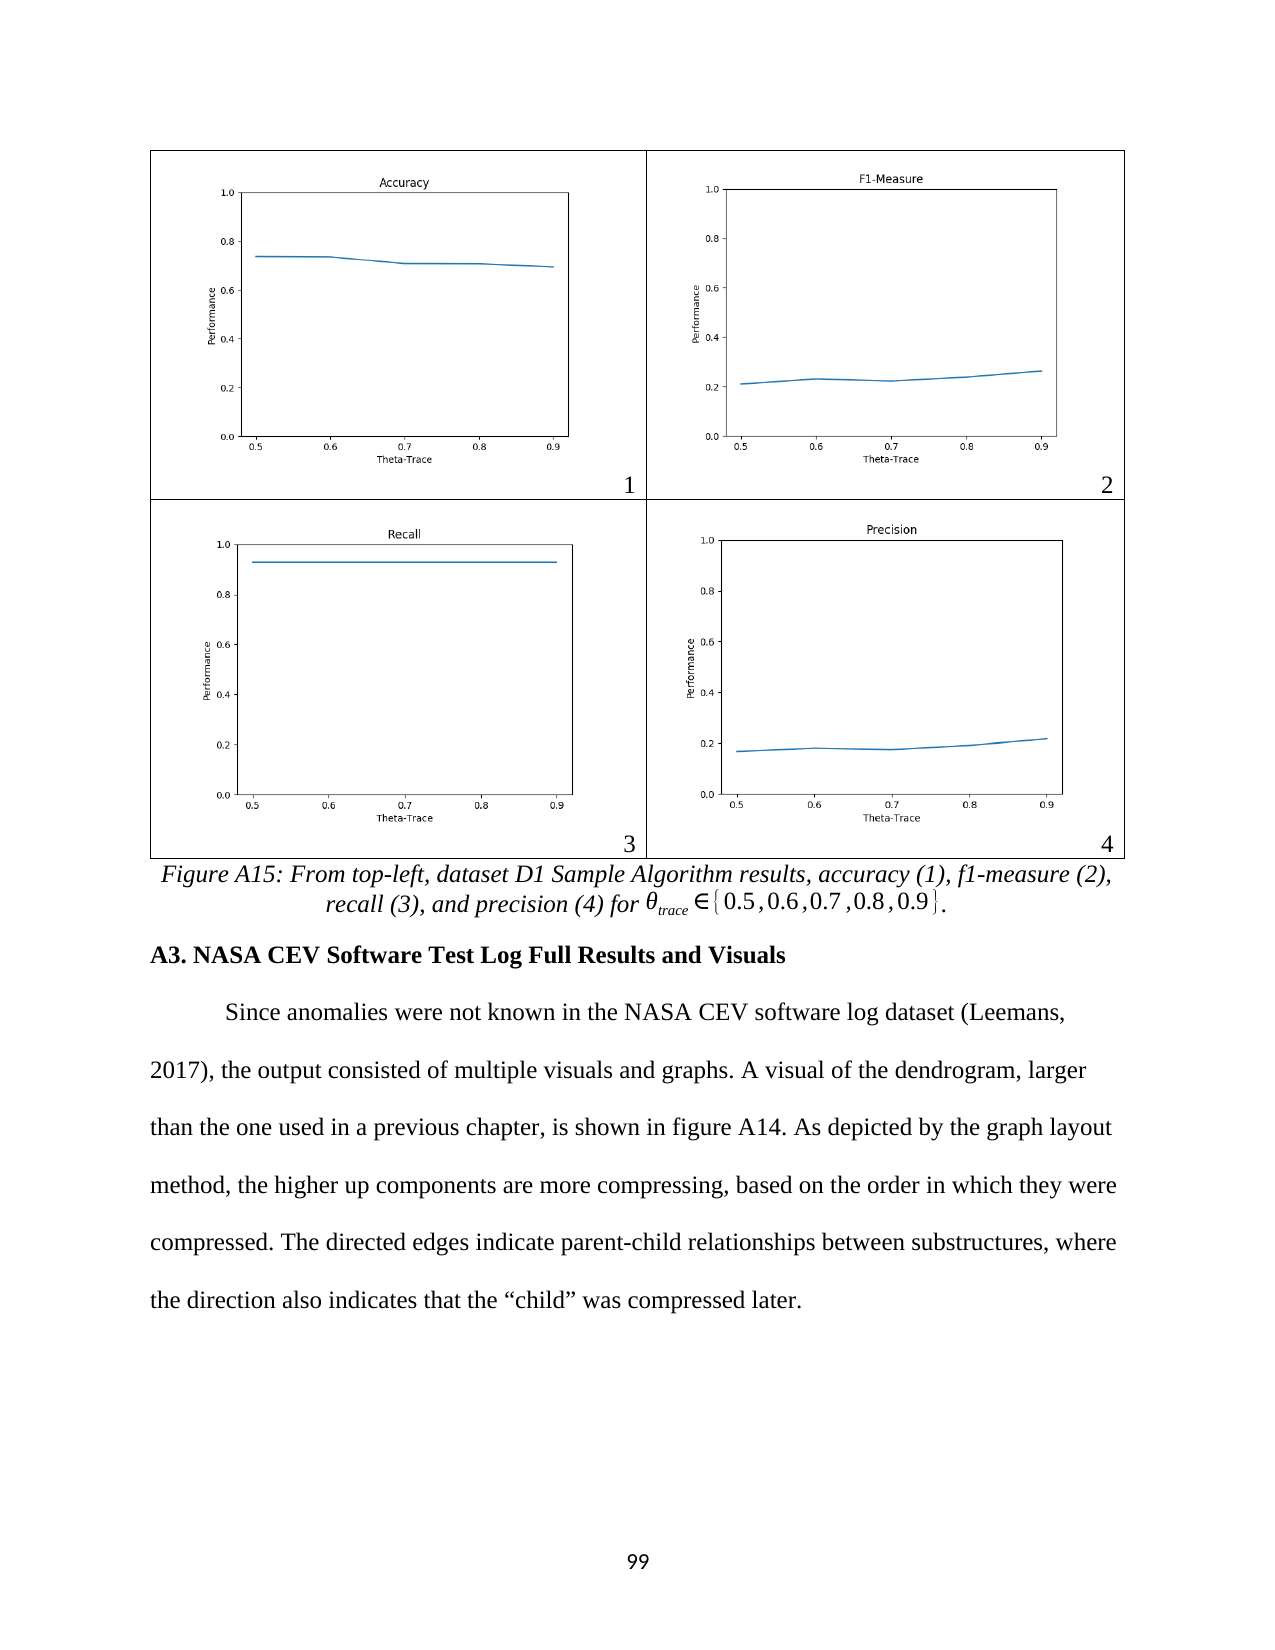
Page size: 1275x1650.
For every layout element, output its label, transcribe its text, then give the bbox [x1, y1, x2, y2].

text Since anomalies were not known in the NASA CEV software log dataset (Leemans, 2017), the output consisted of multiple visuals and graphs. A visual of the dendrogram, larger than the one used in a previous chapter, is shown in figure A14. As depicted by the graph layout method, the higher up components are more compressing, based on the order in which they were compressed. The directed edges indicate parent-child relationships between substructures, where the direction also indicates that the “child” was compressed later. [150, 997, 1125, 1314]
table_header 1 [151, 151, 646, 499]
picture [188, 154, 610, 471]
text Figure A15: From top-left, dataset D1 Sample Algorithm results, accuracy (1), f1-measure (2), recall (3), and precision (4) for . [150, 859, 1125, 919]
subtitle A3. NASA CEV Software Test Log Full Results and Visuals [150, 940, 1125, 969]
table_cell 4 [647, 500, 1124, 858]
picture [672, 151, 1099, 471]
table_cell 3 [151, 500, 646, 858]
table_header 2 [647, 151, 1124, 499]
picture [183, 506, 615, 830]
picture [666, 500, 1106, 830]
